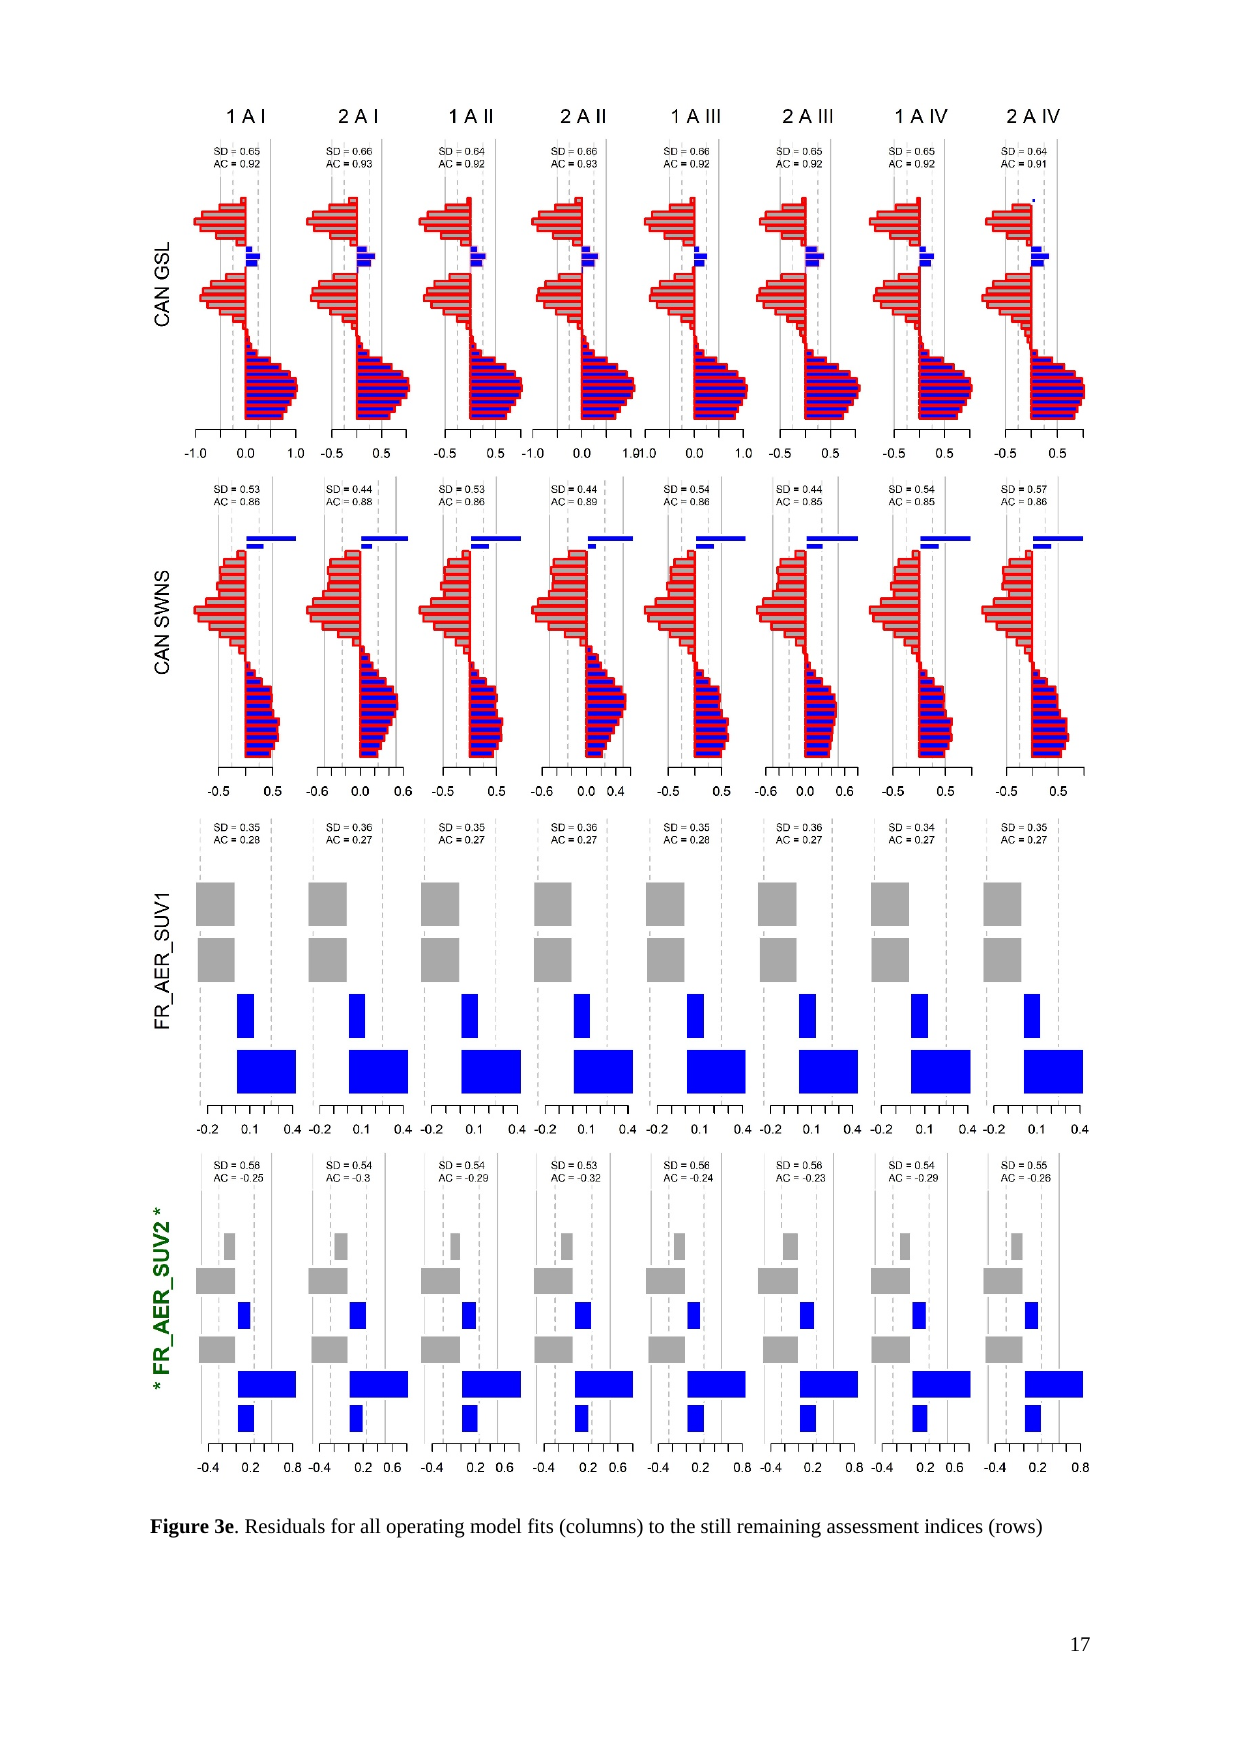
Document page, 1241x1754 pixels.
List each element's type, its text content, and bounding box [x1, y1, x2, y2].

text Figure 3e. Residuals for all operating model fits (columns) to the still remaining assessment indices (rows) [150, 1514, 1090, 1538]
picture [150, 103, 1091, 1514]
